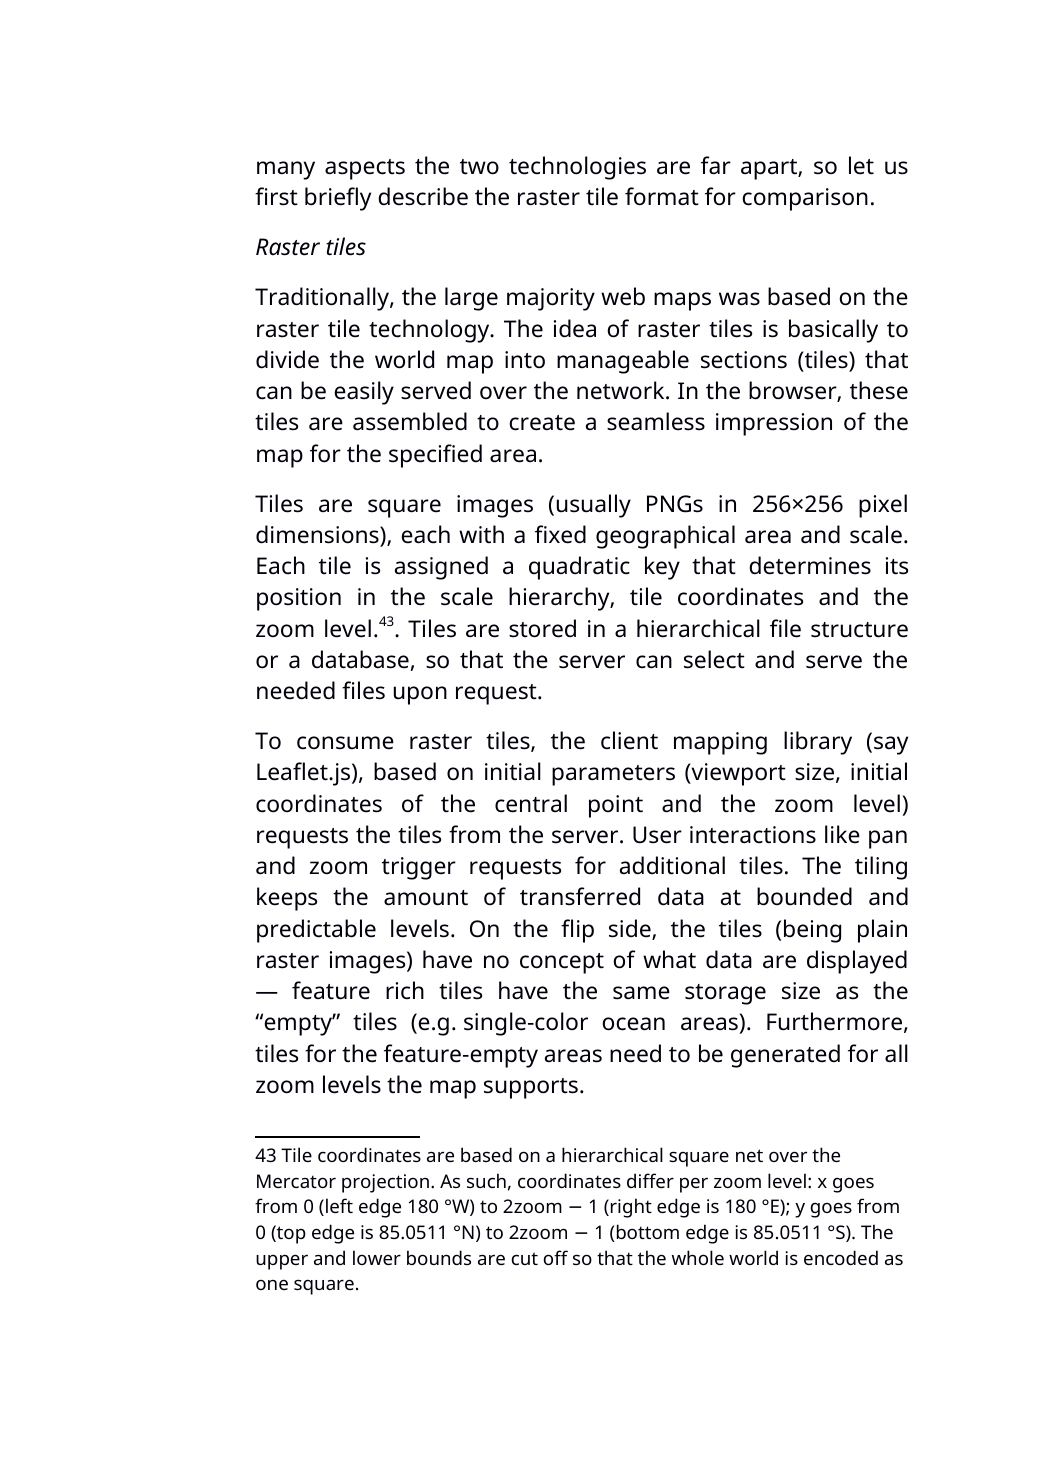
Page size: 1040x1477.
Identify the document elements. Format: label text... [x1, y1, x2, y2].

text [255, 150, 910, 212]
text Raster tiles [255, 231, 910, 262]
text Tiles are square images (usually PNGs in 256×256 pixel dimensions), each with a fixed geographical area and scale. Each tile is assigned a quadratic key that determines its position in the scale hierarchy, tile coordinates and the zoom level.. Tiles are stored in a hierarchical file structure or a database, so that the server can select and serve the needed files upon request. [255, 487, 910, 706]
text Traditionally, the large majority web maps was based on the raster tile technology. The idea of raster tiles is basically to divide the world map into manageable sections (tiles) that can be easily served over the network. In the browser, these tiles are assembled to create a seamless impression of the map for the specified area. [255, 281, 910, 469]
text To consume raster tiles, the client mapping library (say Leaflet.js), based on initial parameters (viewport size, initial coordinates of the central point and the zoom level) requests the tiles from the server. User interactions like pan and zoom trigger requests for additional tiles. The tiling keeps the amount of transferred data at bounded and predictable levels. On the flip side, the tiles (being plain raster images) have no concept of what data are displayed — feature rich tiles have the same storage size as the “empty” tiles (e.g. single-color ocean areas). Furthermore, tiles for the feature-empty areas need to be generated for all zoom levels the map supports. [255, 725, 910, 1100]
